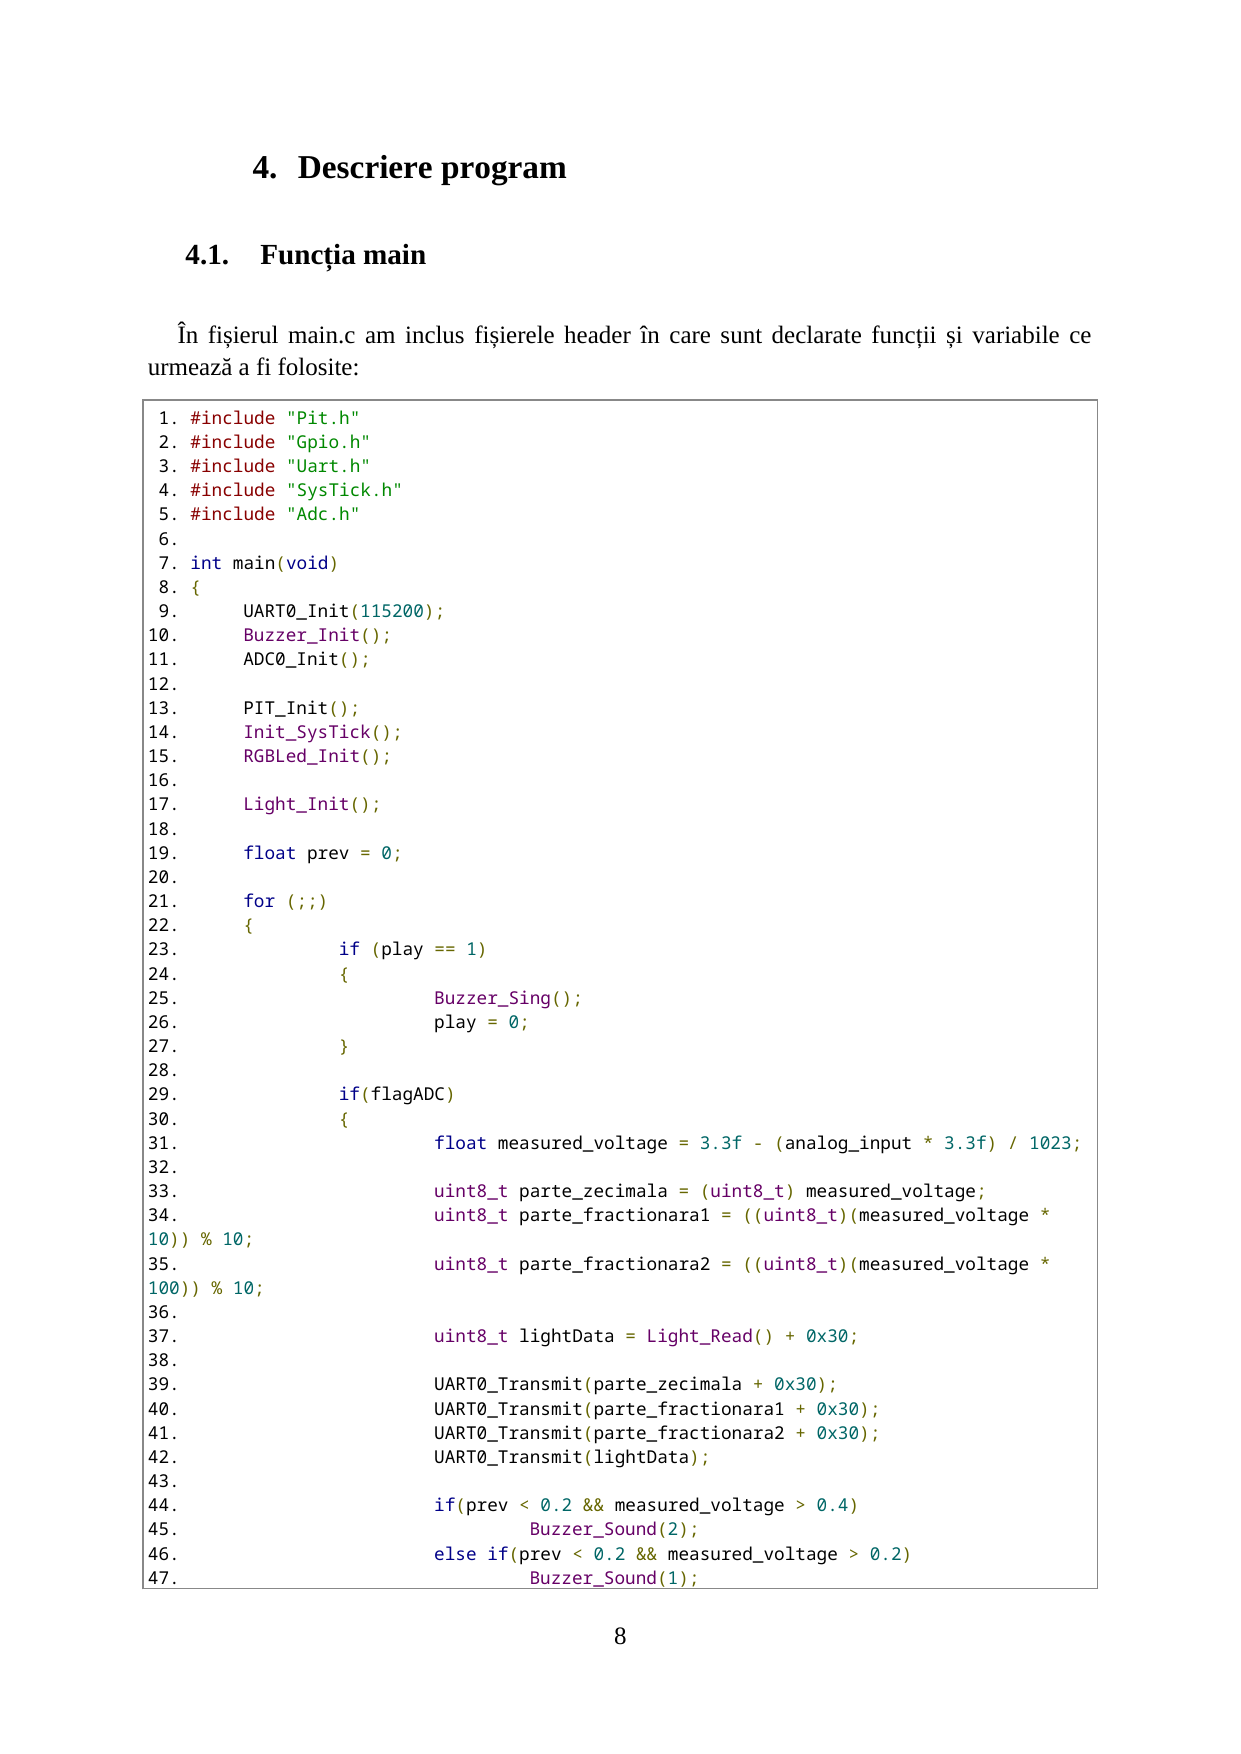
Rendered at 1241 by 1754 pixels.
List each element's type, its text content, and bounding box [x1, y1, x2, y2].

text 23. if (play == 1) [148, 937, 1092, 961]
text 5. #include "Adc.h" [148, 502, 1092, 526]
text 17. Light_Init(); [148, 792, 1092, 816]
text 42. UART0_Transmit(lightData); [148, 1444, 1092, 1468]
text 20. [148, 864, 1092, 888]
text 26. play = 0; [148, 1009, 1092, 1033]
text 43. [148, 1468, 1092, 1493]
text 16. [148, 768, 1092, 792]
text 31. float measured_voltage = 3.3f - (analog_input * 3.3f) / 1023; [148, 1130, 1092, 1154]
text 3. #include "Uart.h" [148, 453, 1092, 478]
text 32. [148, 1154, 1092, 1178]
text 9. UART0_Init(115200); [148, 598, 1092, 623]
text 1. #include "Pit.h" [144, 401, 1097, 429]
text 45. Buzzer_Sound(2); [148, 1517, 1092, 1541]
text În fișierul main.c am inclus fișierele header în care sunt declarate funcții și variabile ce urmează a fi folosite: [148, 321, 1092, 380]
text 36. [148, 1299, 1092, 1323]
text 27. } [148, 1033, 1092, 1058]
text 8. { [148, 574, 1092, 598]
text 47. Buzzer_Sound(1); [148, 1565, 1092, 1588]
text 4. #include "SysTick.h" [148, 478, 1092, 502]
text 29. if(flagADC) [148, 1082, 1092, 1106]
text 13. PIT_Init(); [148, 695, 1092, 719]
text 39. UART0_Transmit(parte_zecimala + 0x30); [148, 1372, 1092, 1396]
text 14. Init_SysTick(); [148, 719, 1092, 743]
text 7. int main(void) [148, 550, 1092, 574]
text 10. Buzzer_Init(); [148, 623, 1092, 647]
text 40. UART0_Transmit(parte_fractionara1 + 0x30); [148, 1396, 1092, 1420]
text 15. RGBLed_Init(); [148, 743, 1092, 768]
text 19. float prev = 0; [148, 840, 1092, 864]
text 21. for (;;) [148, 888, 1092, 913]
text 38. [148, 1348, 1092, 1372]
text 34. uint8_t parte_fractionara1 = ((uint8_t)(measured_voltage * 10)) % 10; [148, 1203, 1092, 1251]
text 37. uint8_t lightData = Light_Read() + 0x30; [148, 1323, 1092, 1348]
subtitle Descriere program [223, 148, 1092, 186]
text 6. [148, 526, 1092, 550]
text 35. uint8_t parte_fractionara2 = ((uint8_t)(measured_voltage * 100)) % 10; [148, 1251, 1092, 1299]
subtitle Funcția main [185, 237, 1092, 270]
text 18. [148, 816, 1092, 840]
text 24. { [148, 961, 1092, 985]
text 2. #include "Gpio.h" [148, 429, 1092, 453]
text 25. Buzzer_Sing(); [148, 985, 1092, 1009]
text 11. ADC0_Init(); [148, 647, 1092, 671]
text 22. { [148, 913, 1092, 937]
text 44. if(prev < 0.2 && measured_voltage > 0.4) [148, 1493, 1092, 1517]
text 33. uint8_t parte_zecimala = (uint8_t) measured_voltage; [148, 1178, 1092, 1203]
text 28. [148, 1058, 1092, 1082]
text 12. [148, 671, 1092, 695]
text 46. else if(prev < 0.2 && measured_voltage > 0.2) [148, 1541, 1092, 1565]
text 30. { [148, 1106, 1092, 1130]
text 41. UART0_Transmit(parte_fractionara2 + 0x30); [148, 1420, 1092, 1444]
